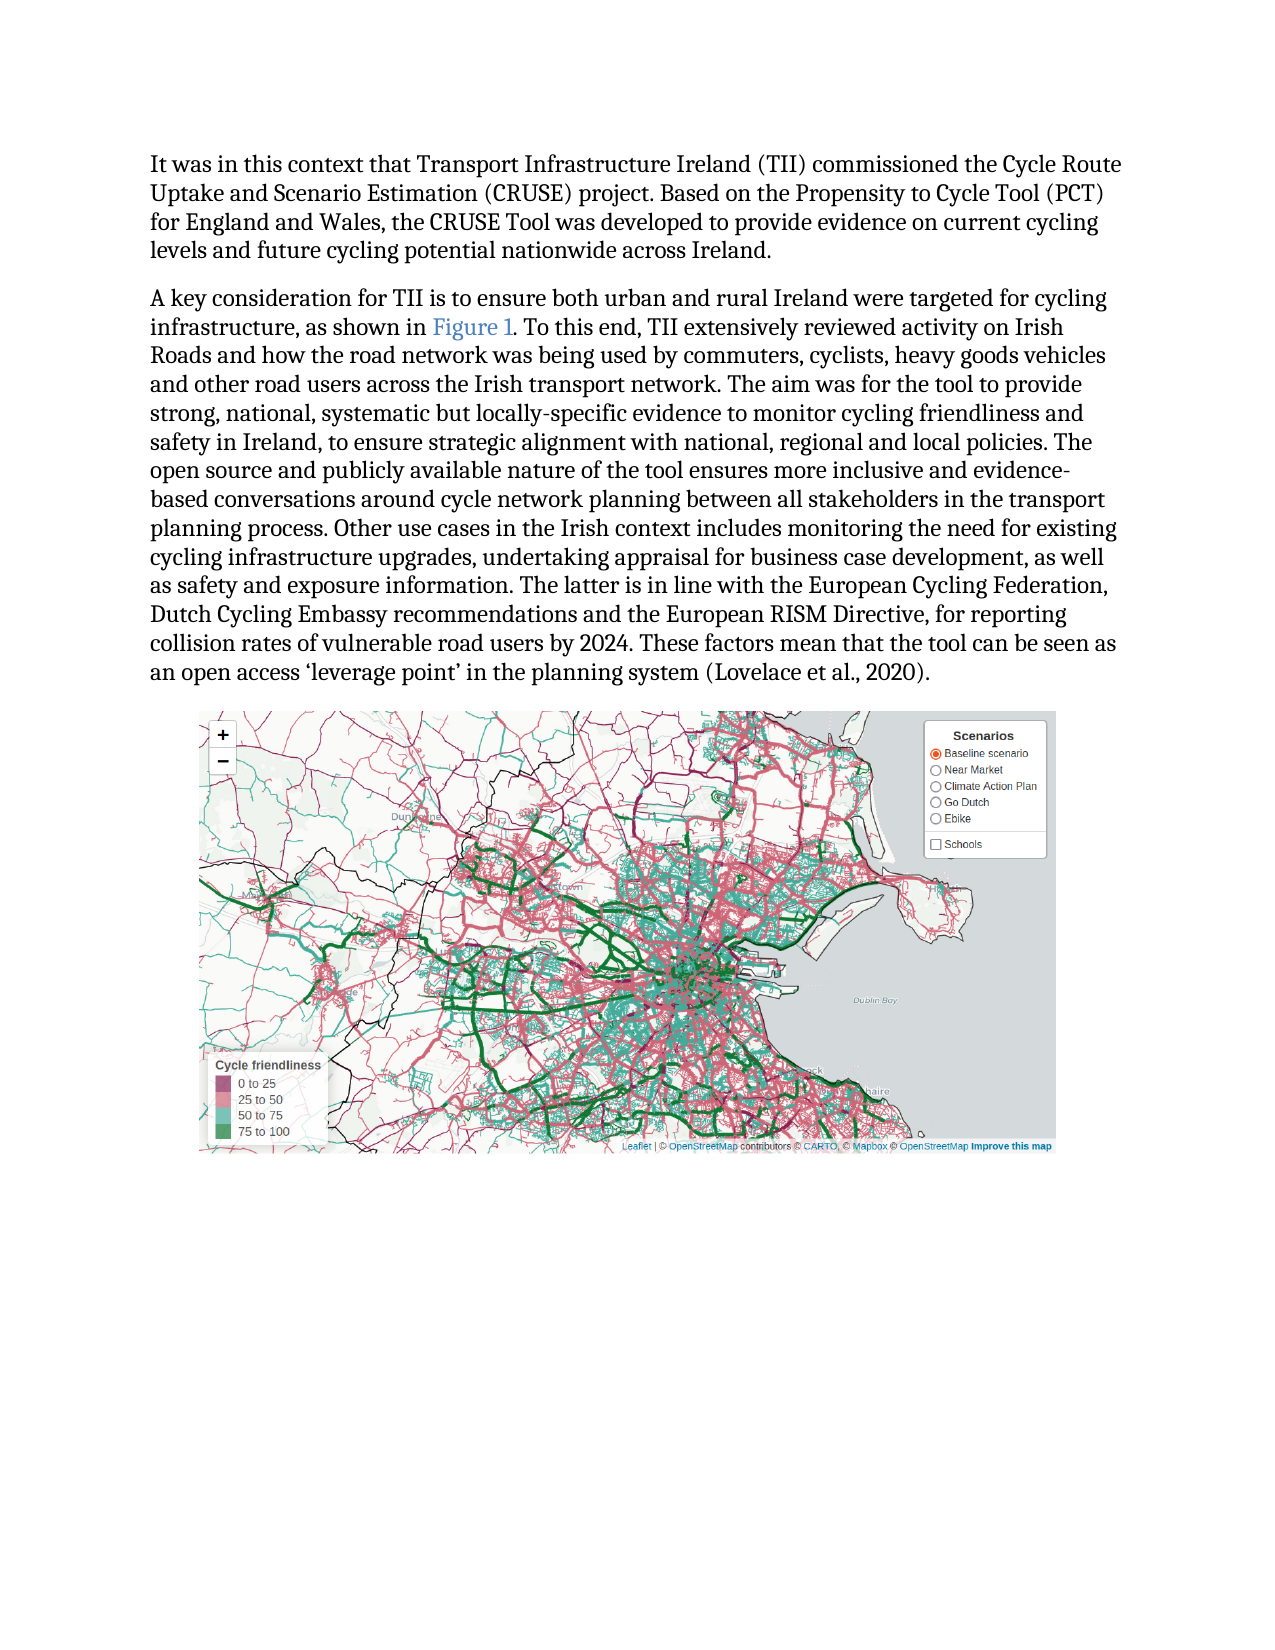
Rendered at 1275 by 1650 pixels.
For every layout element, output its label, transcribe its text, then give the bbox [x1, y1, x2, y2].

picture [188, 705, 1064, 1158]
text A key consideration for TII is to ensure both urban and rural Ireland were targeted for cycling infrastructure, as shown in Figure 1. To this end, TII extensively reviewed activity on Irish Roads and how the road network was being used by commuters, cyclists, heavy goods vehicles and other road users across the Irish transport network. The aim was for the tool to provide strong, national, systematic but locally-specific evidence to monitor cycling friendliness and safety in Ireland, to ensure strategic alignment with national, regional and local policies. The open source and publicly available nature of the tool ensures more inclusive and evidence-based conversations around cycle network planning between all stakeholders in the transport planning process. Other use cases in the Irish context includes monitoring the need for existing cycling infrastructure upgrades, undertaking appraisal for business case development, as well as safety and exposure information. The latter is in line with the European Cycling Federation, Dutch Cycling Embassy recommendations and the European RISM Directive, for reporting collision rates of vulnerable road users by 2024. These factors mean that the tool can be seen as an open access ‘leverage point’ in the planning system (Lovelace et al., 2020). [150, 284, 1125, 686]
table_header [139, 705, 1114, 1179]
text It was in this context that Transport Infrastructure Ireland (TII) commissioned the Cycle Route Uptake and Scenario Estimation (CRUSE) project. Based on the Propensity to Cycle Tool (PCT) for England and Wales, the CRUSE Tool was developed to provide evidence on current cycling levels and future cycling potential nationwide across Ireland. [150, 150, 1125, 265]
